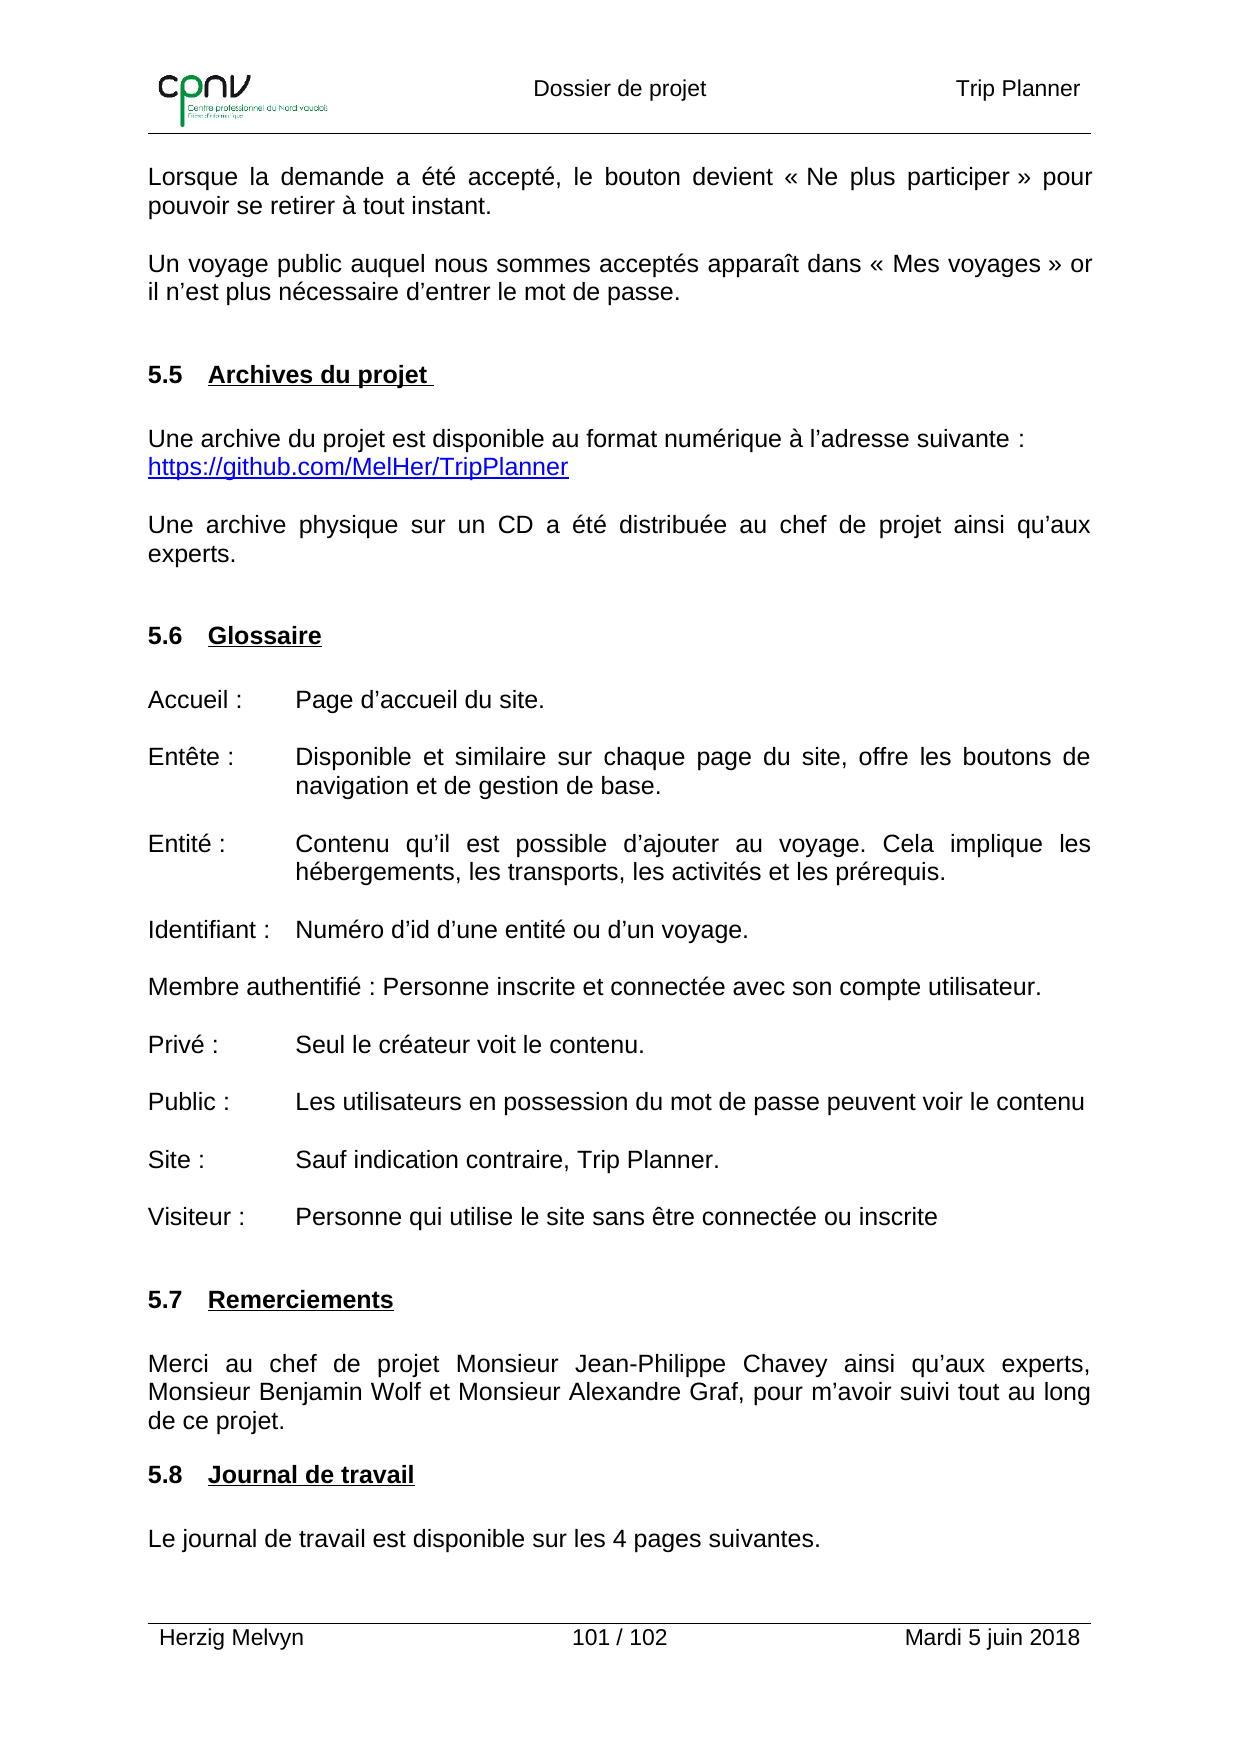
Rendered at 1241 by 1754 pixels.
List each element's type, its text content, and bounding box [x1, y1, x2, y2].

text Une archive physique sur un CD a été distribuée au chef de projet ainsi qu’aux experts. [148, 510, 1092, 567]
text Un voyage public auquel nous sommes acceptés apparaît dans « Mes voyages » or il n’est plus nécessaire d’entrer le mot de passe. [148, 248, 1092, 306]
text Privé : Seul le créateur voit le contenu. [148, 1030, 1092, 1058]
text Site : Sauf indication contraire, Trip Planner. [148, 1145, 1092, 1173]
text Accueil : Page d’accueil du site. [148, 685, 1092, 713]
text Visiteur : Personne qui utilise le site sans être connectée ou inscrite [148, 1202, 1092, 1231]
text Public : Les utilisateurs en possession du mot de passe peuvent voir le contenu [148, 1087, 1092, 1116]
text https://github.com/MelHer/TripPlanner [148, 452, 1092, 481]
text Entête : Disponible et similaire sur chaque page du site, offre les boutons de navigation et de gestion de base. [148, 742, 1092, 800]
subtitle Glossaire [148, 621, 1092, 650]
text Identifiant : Numéro d’id d’une entité ou d’un voyage. [148, 915, 1092, 943]
text Merci au chef de projet Monsieur Jean-Philippe Chavey ainsi qu’aux experts, Monsieur Benjamin Wolf et Monsieur Alexandre Graf, pour m’avoir suivi tout au long de ce projet. [148, 1348, 1092, 1435]
text Membre authentifié : Personne inscrite et connectée avec son compte utilisateur. [148, 972, 1092, 1001]
text Entité : Contenu qu’il est possible d’ajouter au voyage. Cela implique les hébergements, les transports, les activités et les prérequis. [148, 828, 1092, 886]
subtitle Journal de travail [148, 1460, 1092, 1488]
text Le journal de travail est disponible sur les 4 pages suivantes. [148, 1523, 1092, 1552]
text Une archive du projet est disponible au format numérique à l’adresse suivante : [148, 423, 1092, 452]
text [148, 162, 1092, 220]
subtitle Archives du projet [148, 360, 1092, 388]
subtitle Remerciements [148, 1285, 1092, 1313]
picture [158, 75, 328, 127]
